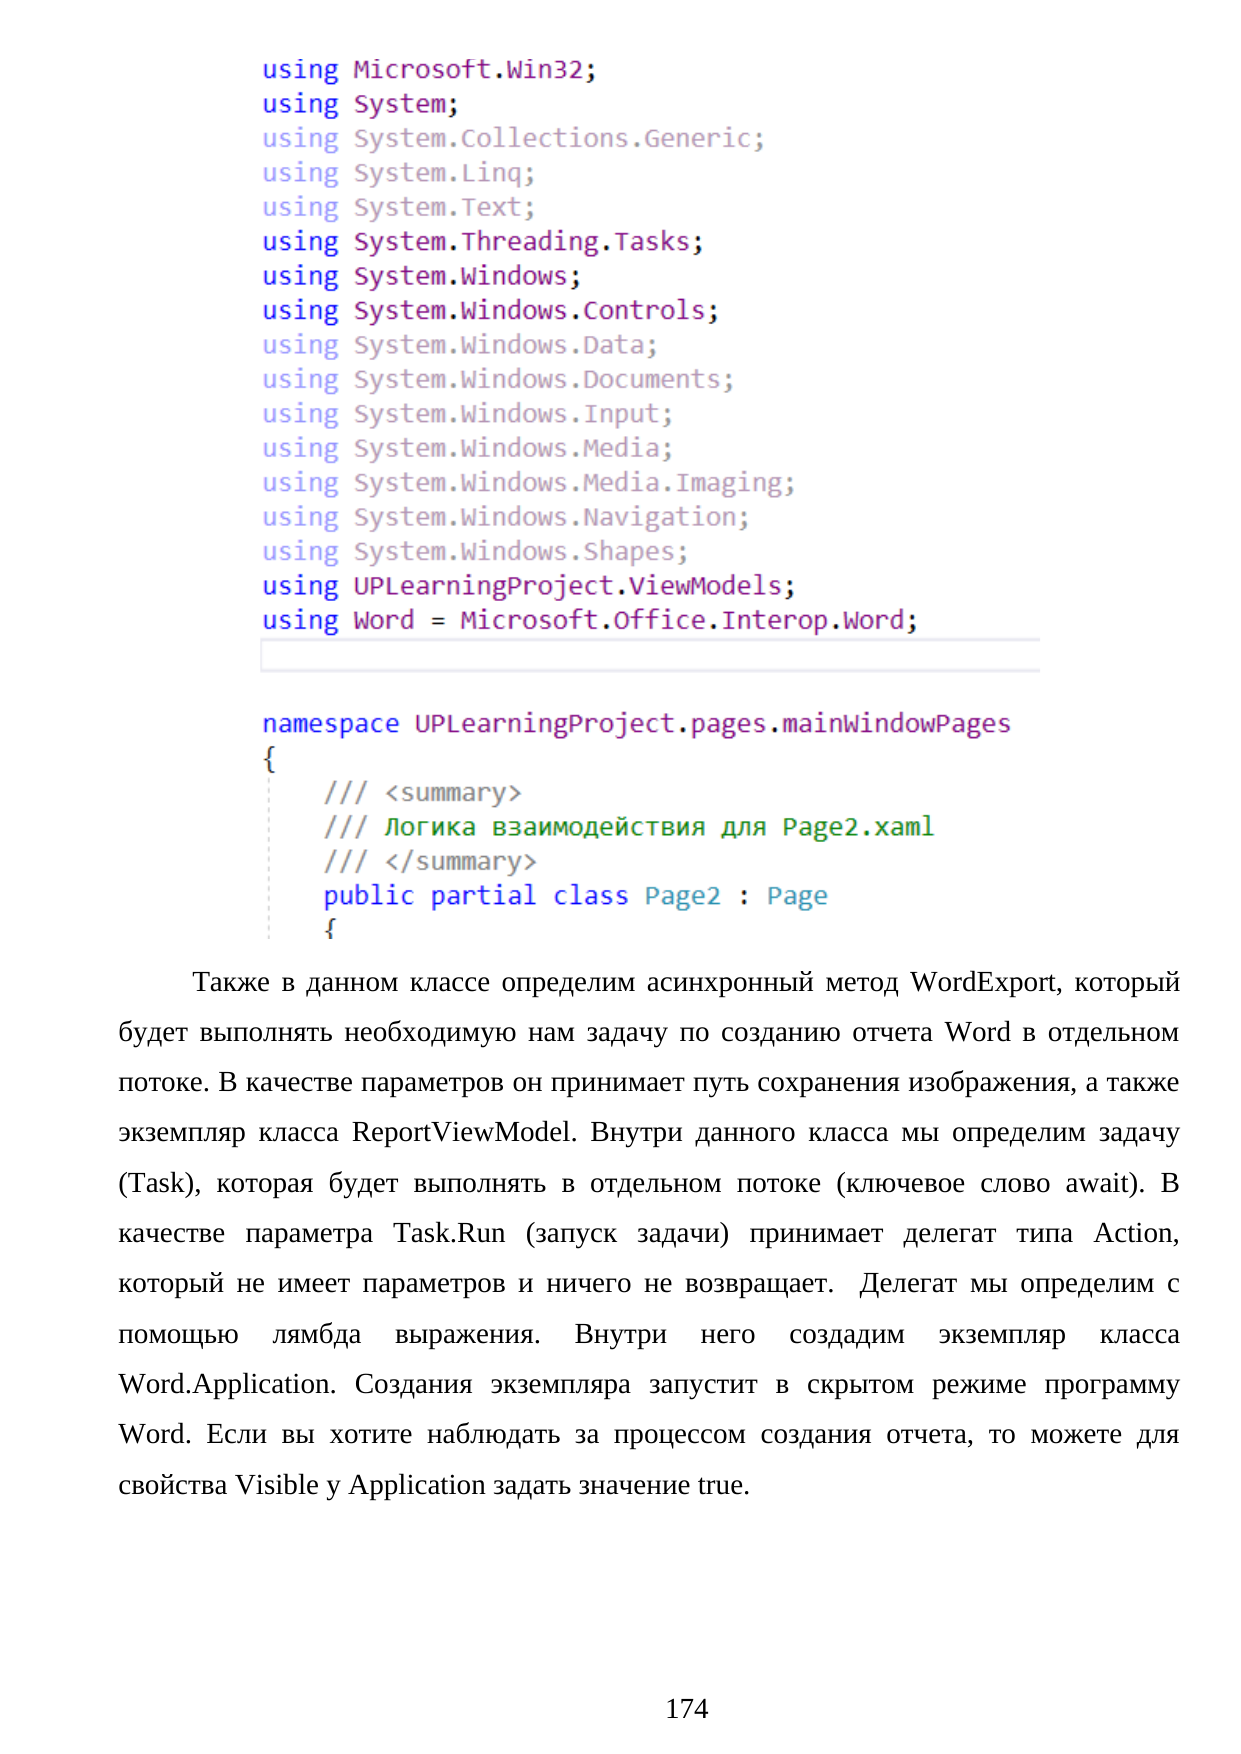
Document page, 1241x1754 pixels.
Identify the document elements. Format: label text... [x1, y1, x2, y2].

text Также в данном классе определим асинхронный метод WordExport, который будет выполнять необходимую нам задачу по созданию отчета Word в отдельном потоке. В качестве параметров он принимает путь сохранения изображения, а также экземпляр класса ReportViewModel. Внутри данного класса мы определим задачу (Task), которая будет выполнять в отдельном потоке (ключевое слово await). В качестве параметра Task.Run (запуск задачи) принимает делегат типа Action, который не имеет параметров и ничего не возвращает. Делегат мы определим с помощью лямбда выражения. Внутри него создадим экземпляр класса Word.Application. Создания экземпляра запустит в скрытом режиме программу Word. Если вы хотите наблюдать за процессом создания отчета, то можете для свойства Visible у Application задать значение true. [118, 964, 1181, 1500]
picture [259, 59, 1041, 939]
